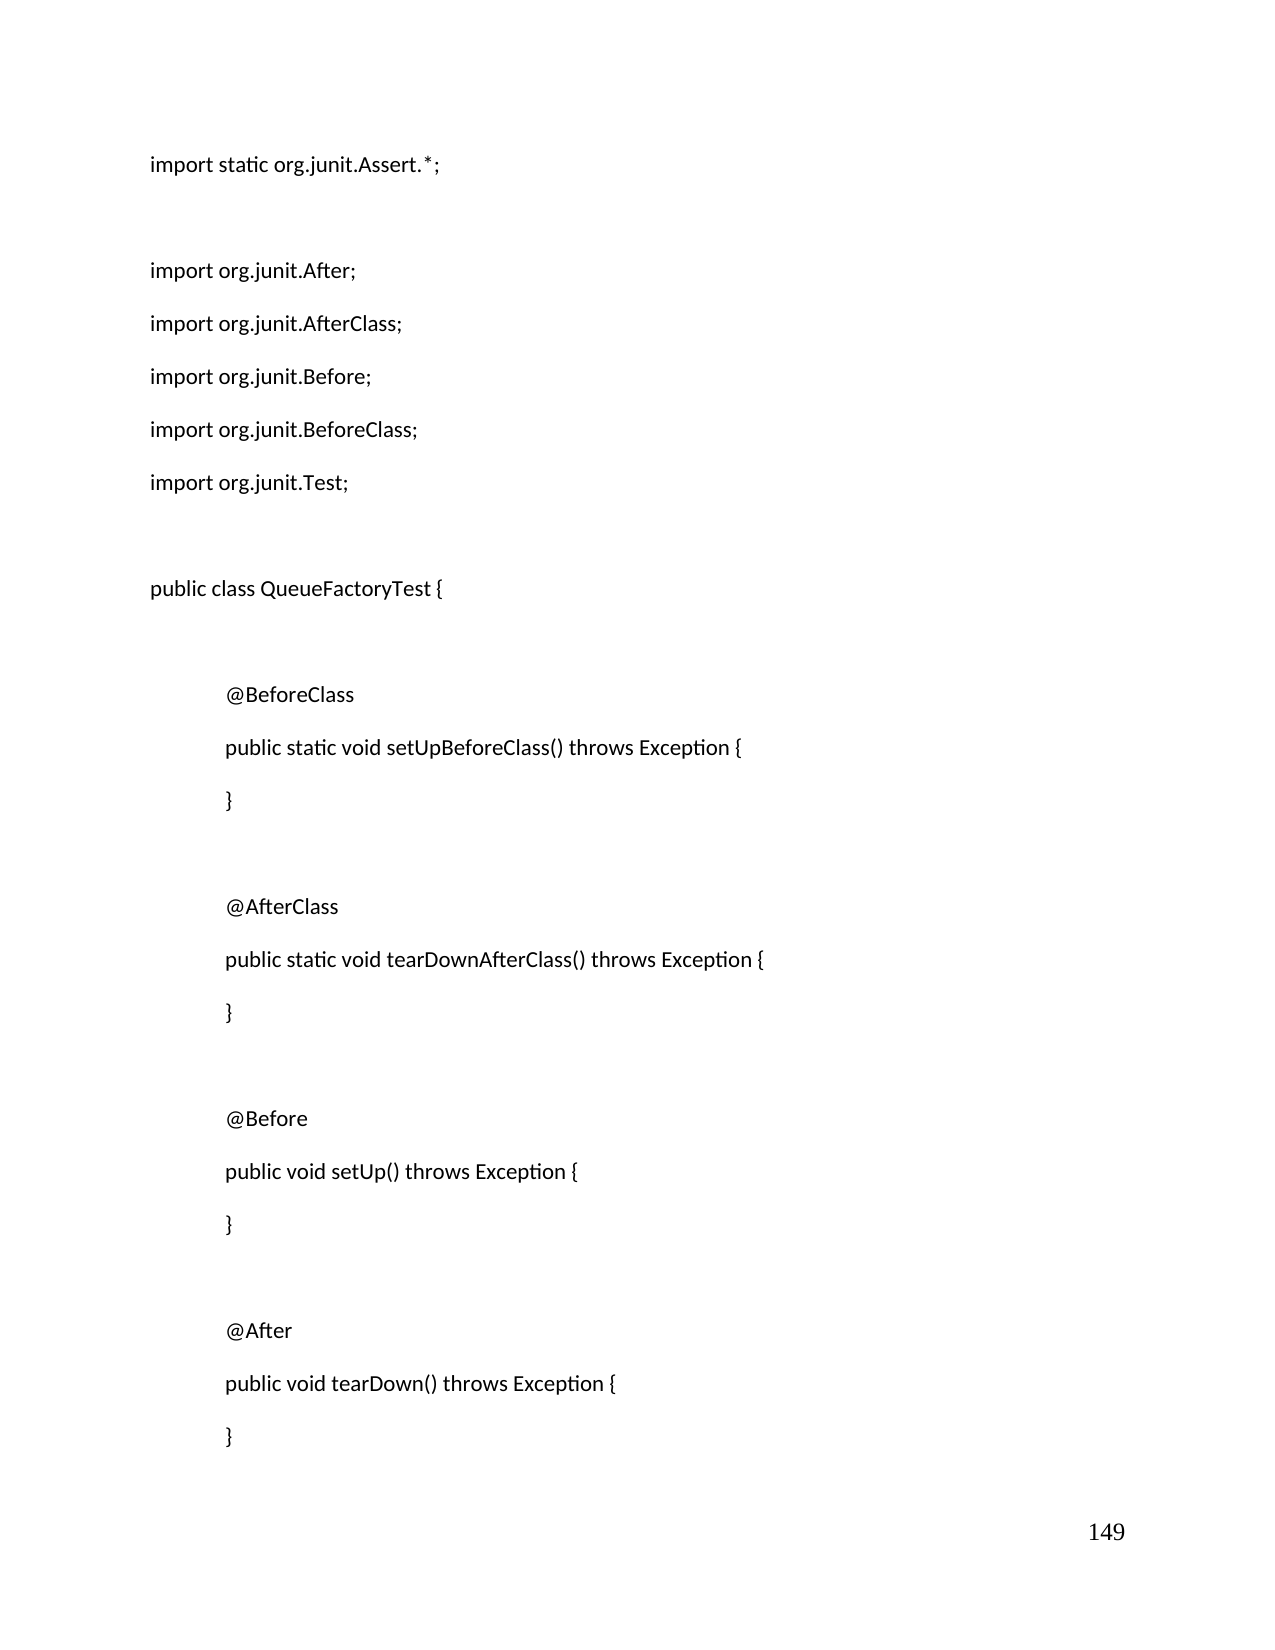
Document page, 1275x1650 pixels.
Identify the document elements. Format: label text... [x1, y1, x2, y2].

text import org.junit.Before; [150, 362, 1125, 390]
text import static org.junit.Assert.*; [150, 150, 1125, 178]
text public void tearDown() throws Exception { [150, 1369, 1125, 1397]
text @AfterClass [150, 892, 1125, 920]
text public void setUp() throws Exception { [150, 1157, 1125, 1185]
text } [150, 1210, 1125, 1238]
text @After [150, 1316, 1125, 1344]
text @Before [150, 1104, 1125, 1132]
text import org.junit.BeforeClass; [150, 415, 1125, 443]
text @BeforeClass [150, 680, 1125, 708]
text } [150, 998, 1125, 1026]
text } [150, 1422, 1125, 1451]
text public class QueueFactoryTest { [150, 574, 1125, 602]
text public static void setUpBeforeClass() throws Exception { [150, 733, 1125, 761]
text import org.junit.Test; [150, 468, 1125, 496]
text import org.junit.AfterClass; [150, 309, 1125, 337]
text public static void tearDownAfterClass() throws Exception { [150, 945, 1125, 973]
text import org.junit.After; [150, 256, 1125, 284]
text } [150, 786, 1125, 814]
